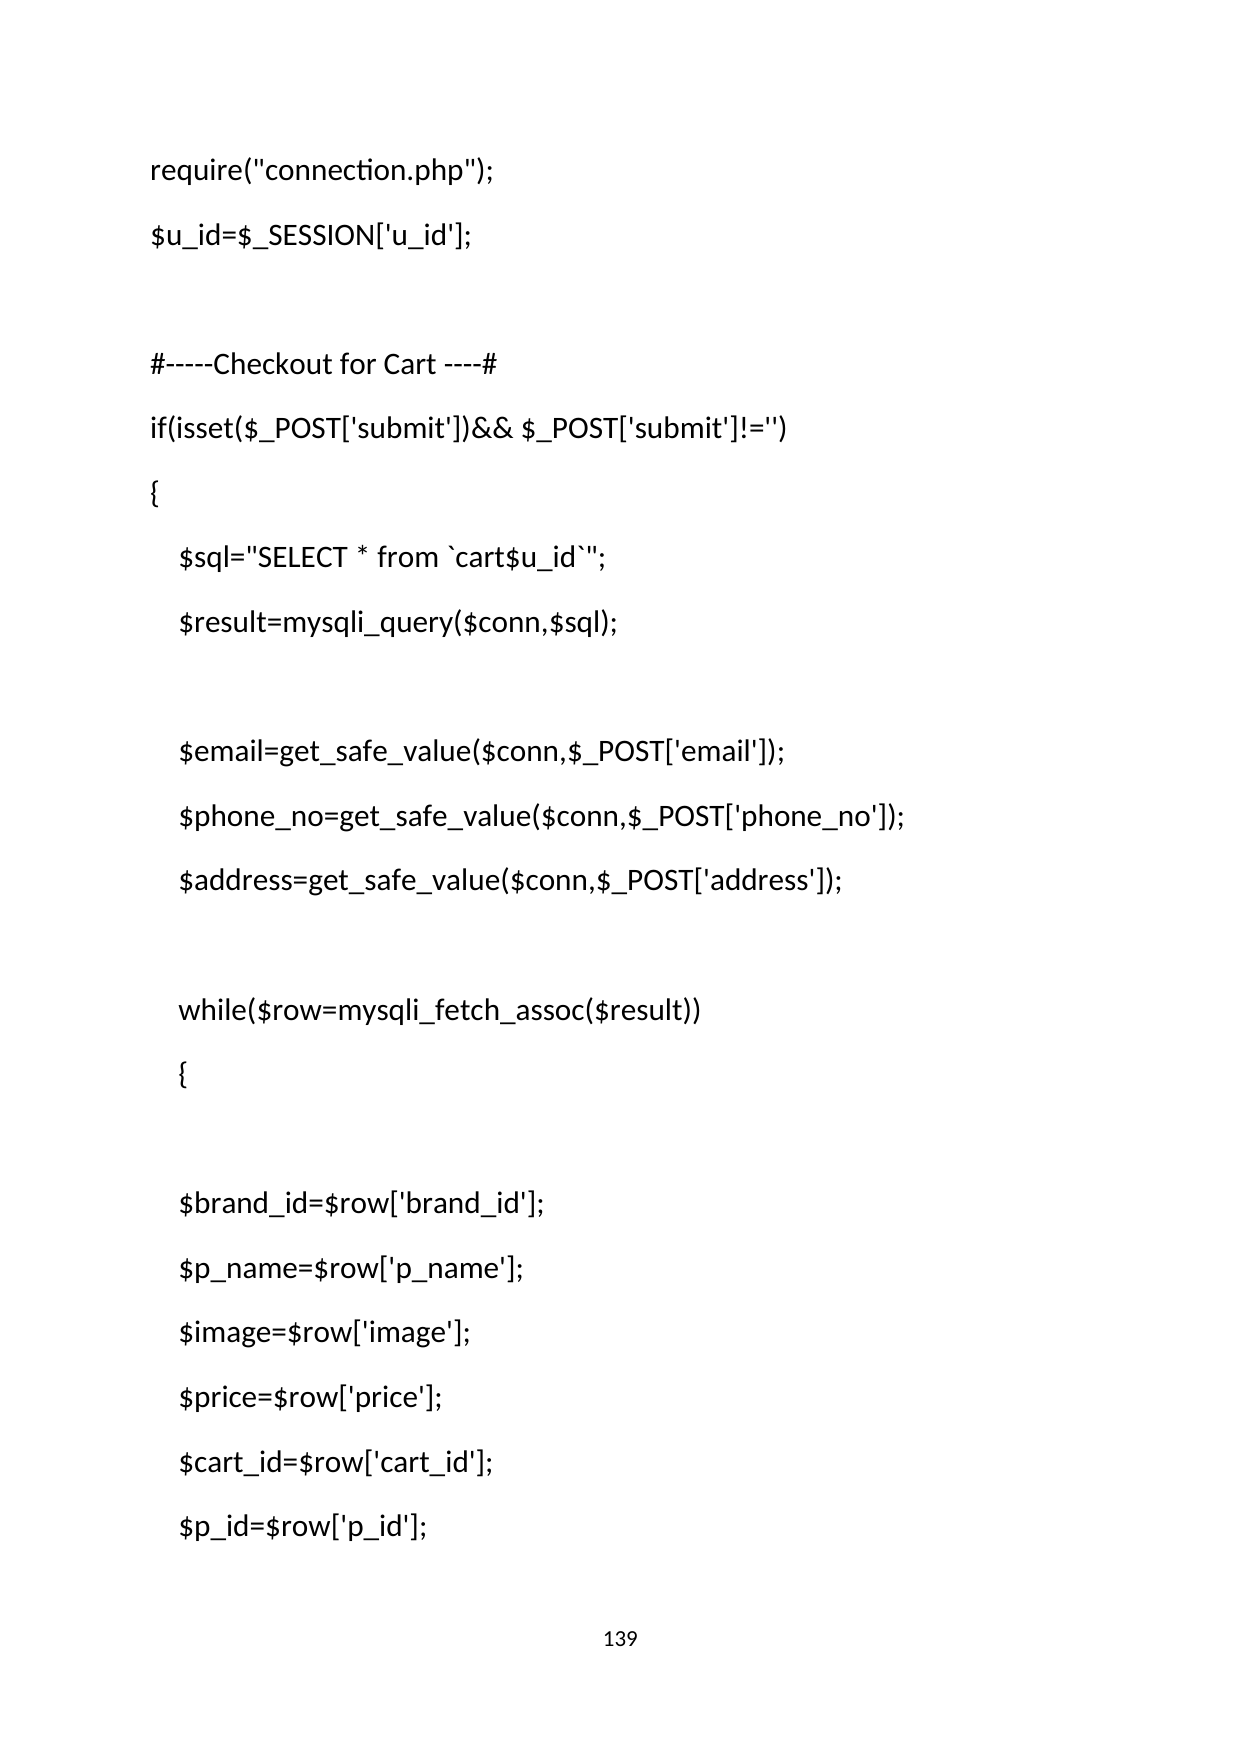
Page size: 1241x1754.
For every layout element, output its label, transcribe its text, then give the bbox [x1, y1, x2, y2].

text $cart_id=$row['cart_id']; [150, 1442, 1090, 1480]
text { [150, 473, 1090, 511]
text $sql="SELECT * from `cart$u_id`"; [150, 537, 1090, 576]
text $result=mysqli_query($conn,$sql); [150, 602, 1090, 640]
text $price=$row['price']; [150, 1377, 1090, 1415]
text $email=get_safe_value($conn,$_POST['email']); [150, 731, 1090, 769]
text $p_name=$row['p_name']; [150, 1248, 1090, 1286]
text $p_id=$row['p_id']; [150, 1506, 1090, 1544]
text $u_id=$_SESSION['u_id']; [150, 214, 1090, 253]
text $brand_id=$row['brand_id']; [150, 1183, 1090, 1221]
text { [150, 1054, 1090, 1092]
text #-----Checkout for Cart ----# [150, 344, 1090, 382]
text while($row=mysqli_fetch_assoc($result)) [150, 989, 1090, 1028]
text $address=get_safe_value($conn,$_POST['address']); [150, 860, 1090, 898]
text require("connection.php"); [150, 150, 1090, 188]
text $image=$row['image']; [150, 1312, 1090, 1351]
text if(isset($_POST['submit'])&& $_POST['submit']!='') [150, 408, 1090, 446]
text $phone_no=get_safe_value($conn,$_POST['phone_no']); [150, 796, 1090, 834]
